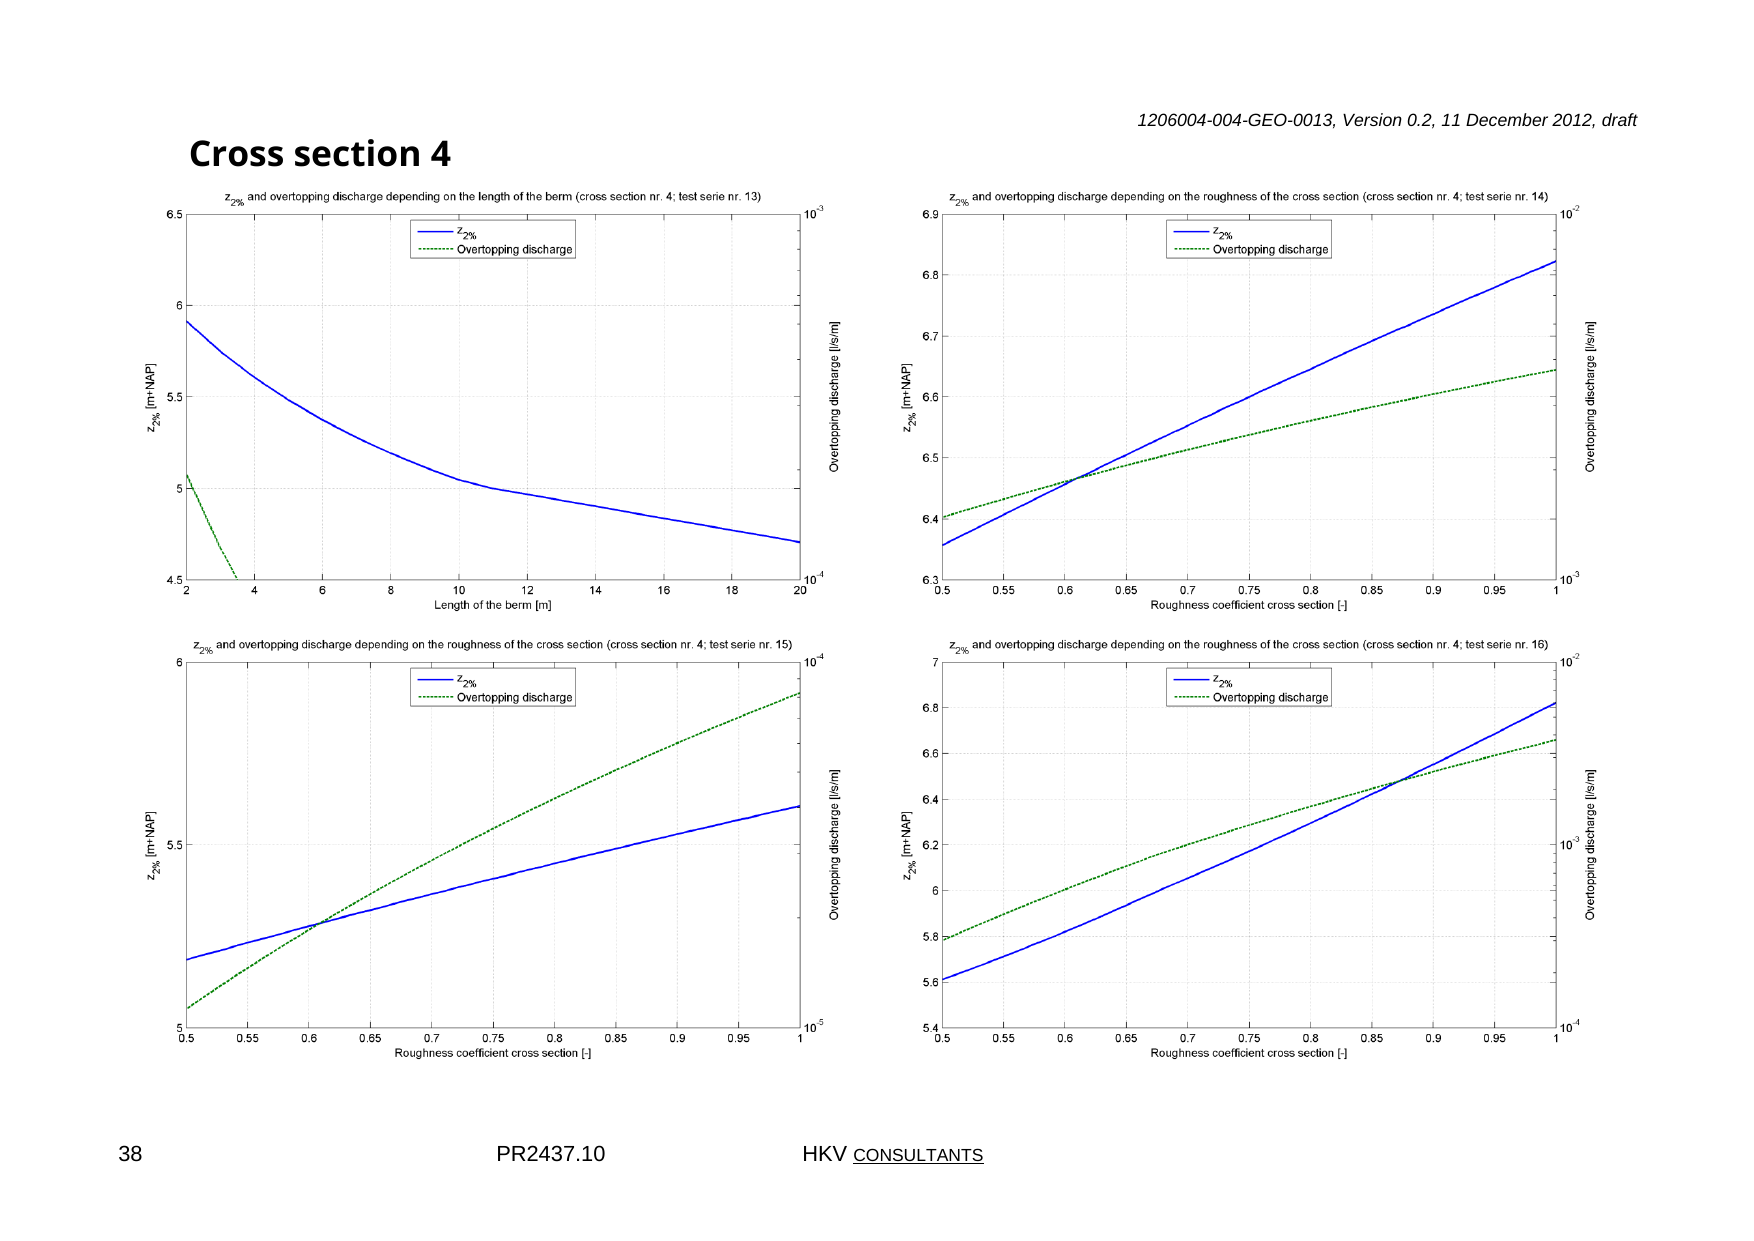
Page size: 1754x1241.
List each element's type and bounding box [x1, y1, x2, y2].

picture [118, 180, 1631, 1077]
